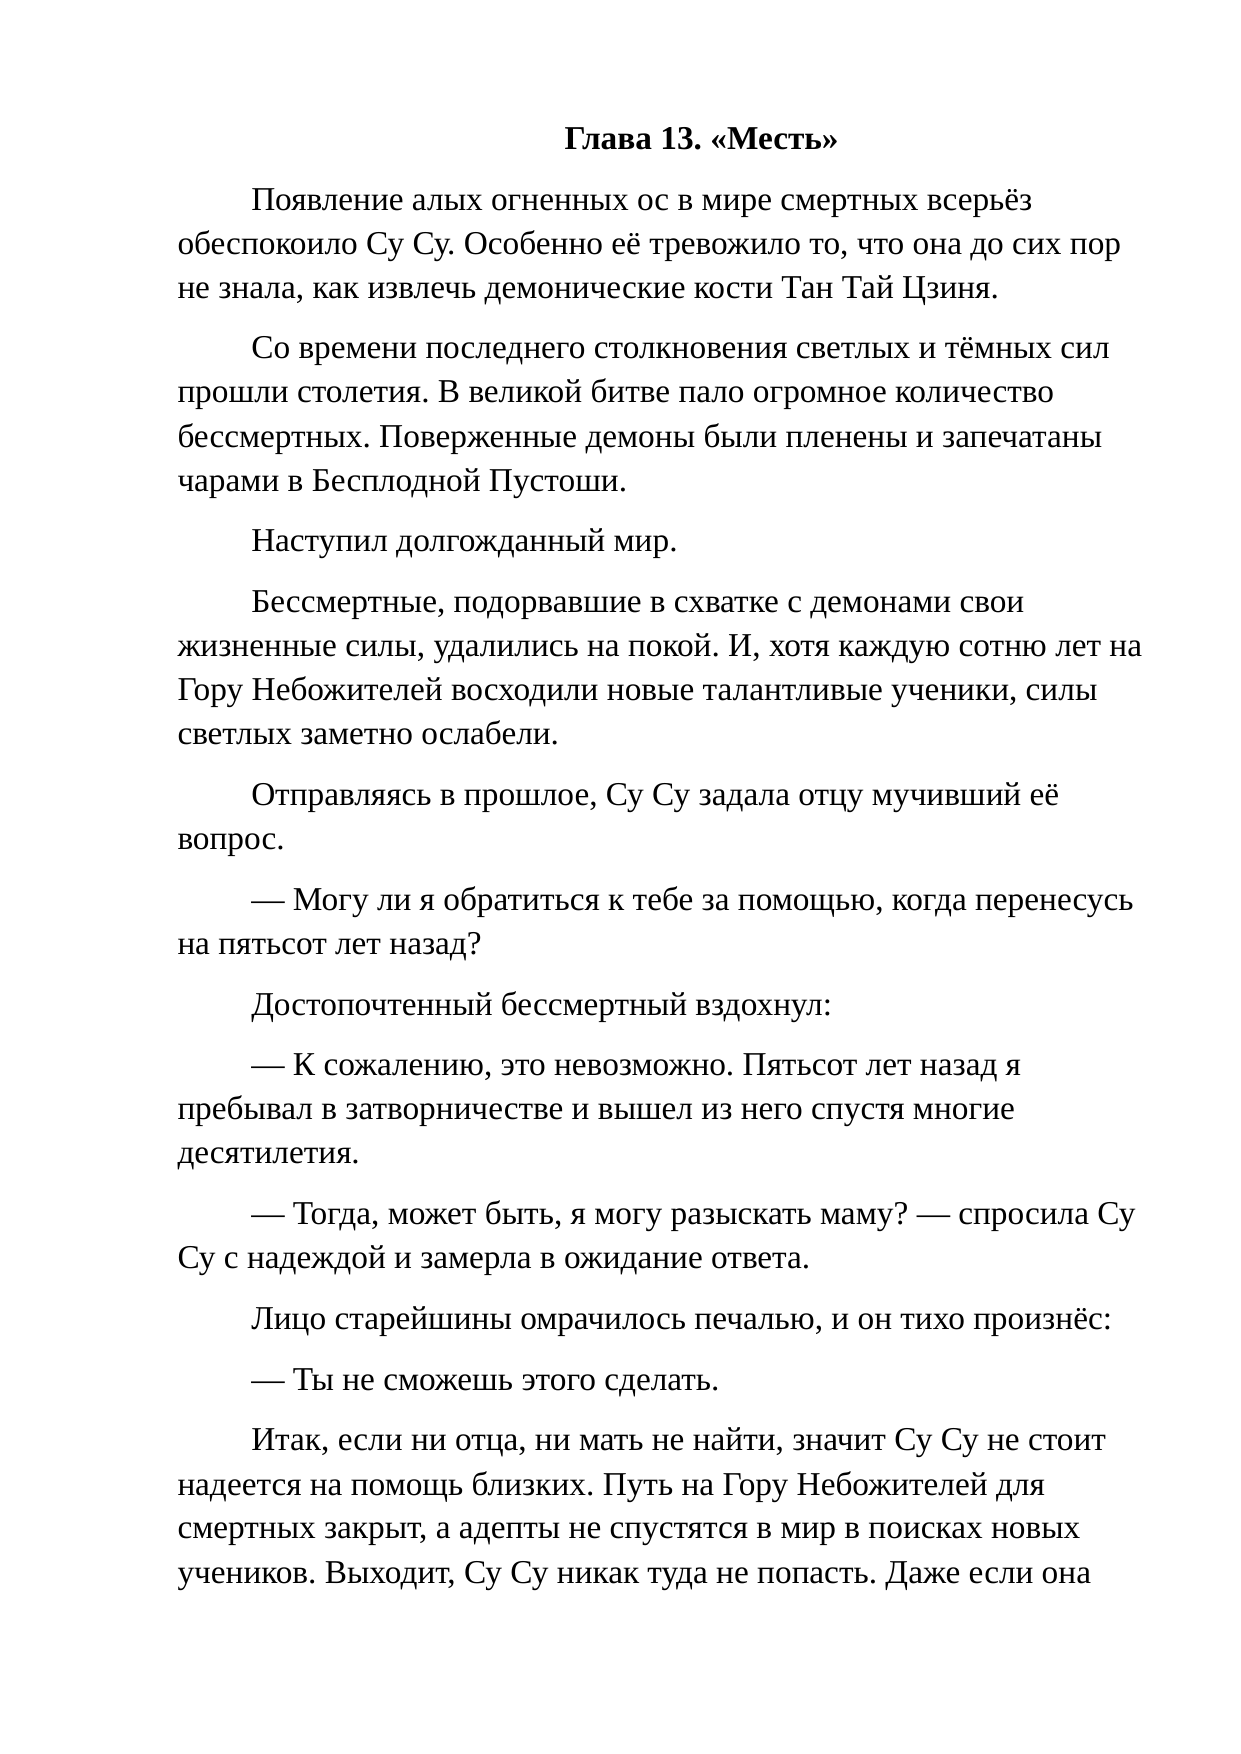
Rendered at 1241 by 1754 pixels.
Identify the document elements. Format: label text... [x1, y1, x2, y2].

text — Ты не сможешь этого сделать. [177, 1359, 1152, 1397]
text — К сожалению, это невозможно. Пятьсот лет назад я пребывал в затворничестве и вышел из него спустя многие десятилетия. [177, 1044, 1152, 1171]
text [177, 1420, 1152, 1590]
text Лицо старейшины омрачилось печалью, и он тихо произнёс: [177, 1298, 1152, 1337]
text Появление алых огненных ос в мире смертных всерьёз обеспокоило Су Су. Особенно её тревожило то, что она до сих пор не знала, как извлечь демонические кости Тан Тай Цзиня. [177, 179, 1152, 305]
text Отправляясь в прошлое, Су Су задала отцу мучивший её вопрос. [177, 774, 1152, 857]
text Наступил долгожданный мир. [177, 521, 1152, 559]
subtitle Глава 13. «Месть» [177, 118, 1152, 156]
text — Тогда, может быть, я могу разыскать маму? — спросила Су Су с надеждой и замерла в ожидание ответа. [177, 1193, 1152, 1276]
text — Могу ли я обратиться к тебе за помощью, когда перенесусь на пятьсот лет назад? [177, 879, 1152, 961]
text Бессмертные, подорвавшие в схватке с демонами свои жизненные силы, удалились на покой. И, хотя каждую сотню лет на Гору Небожителей восходили новые талантливые ученики, силы светлых заметно ослабели. [177, 581, 1152, 752]
text Достопочтенный бессмертный вздохнул: [177, 984, 1152, 1022]
text Со времени последнего столкновения светлых и тёмных сил прошли столетия. В великой битве пало огромное количество бессмертных. Поверженные демоны были пленены и запечатаны чарами в Бесплодной Пустоши. [177, 328, 1152, 498]
